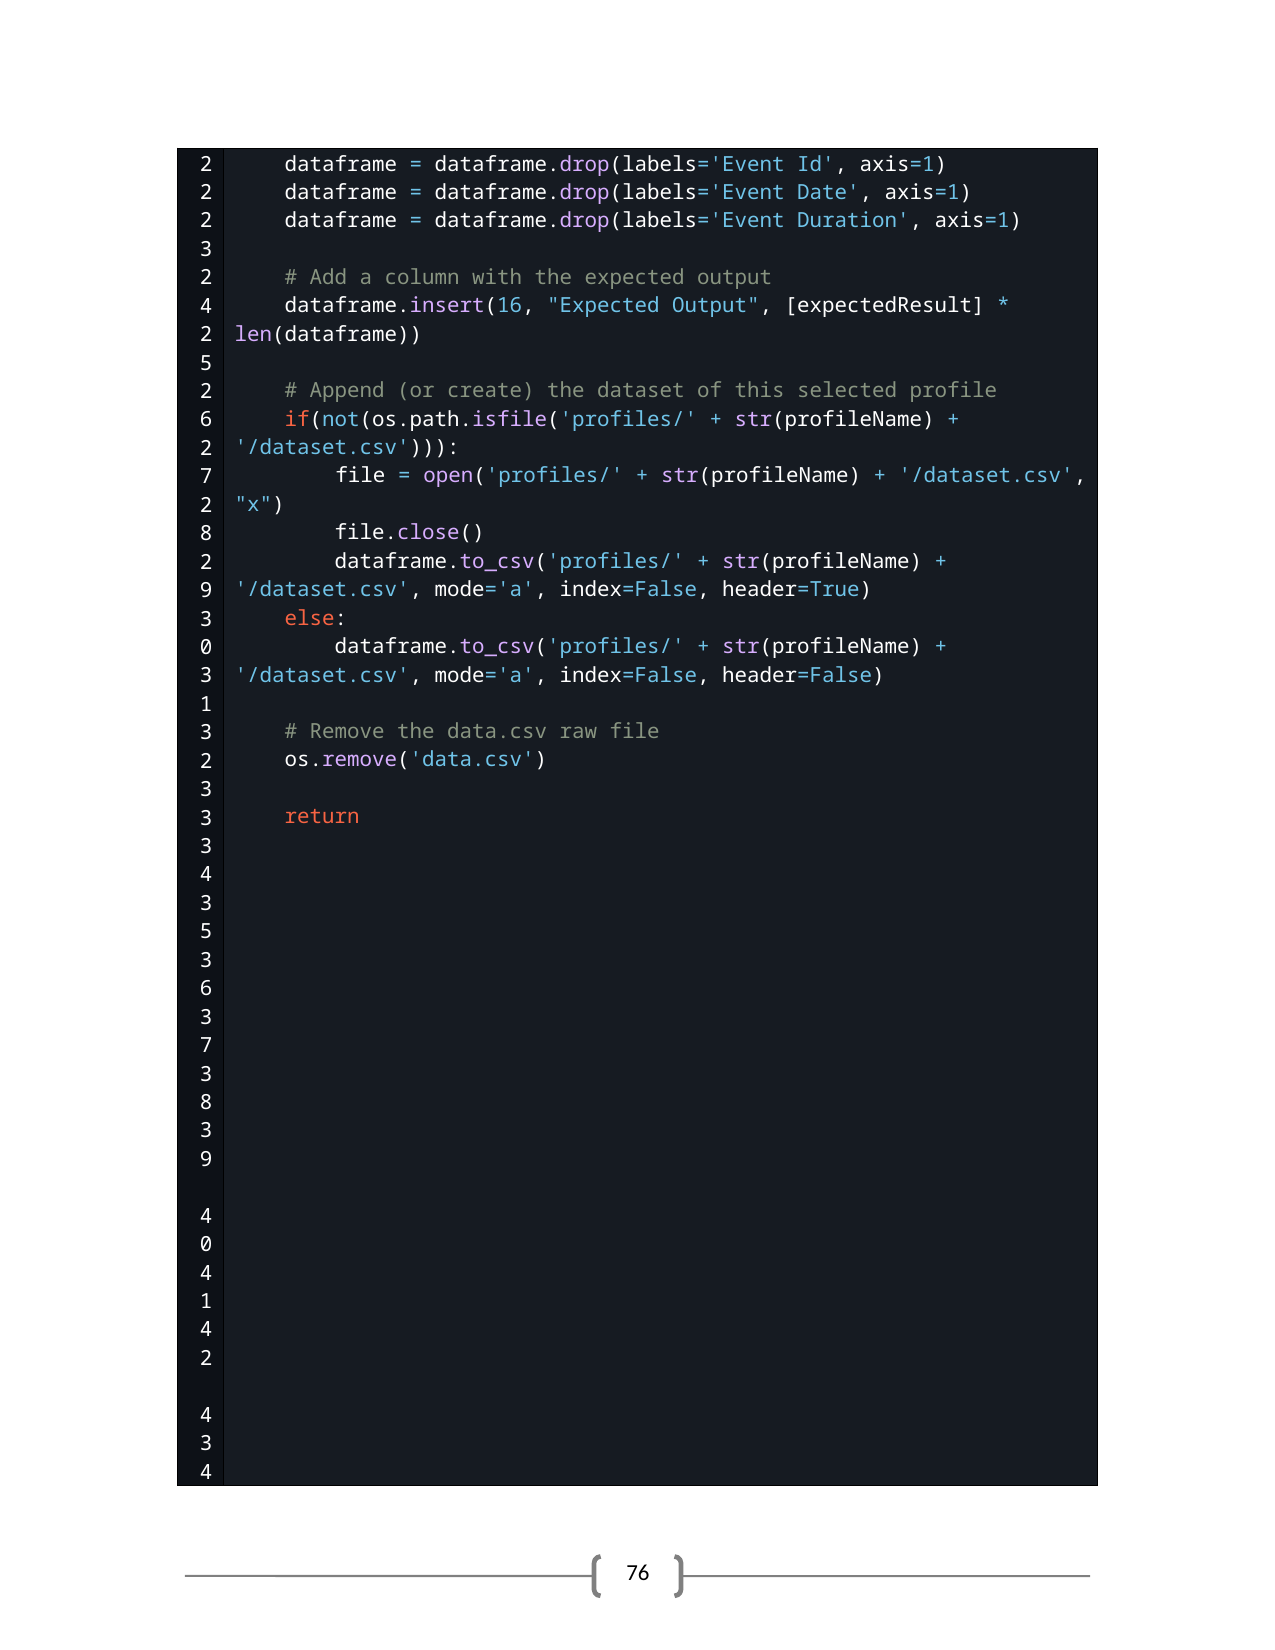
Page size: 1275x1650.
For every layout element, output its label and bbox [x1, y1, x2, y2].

table_header [224, 149, 1097, 1485]
table_header [178, 149, 223, 1485]
